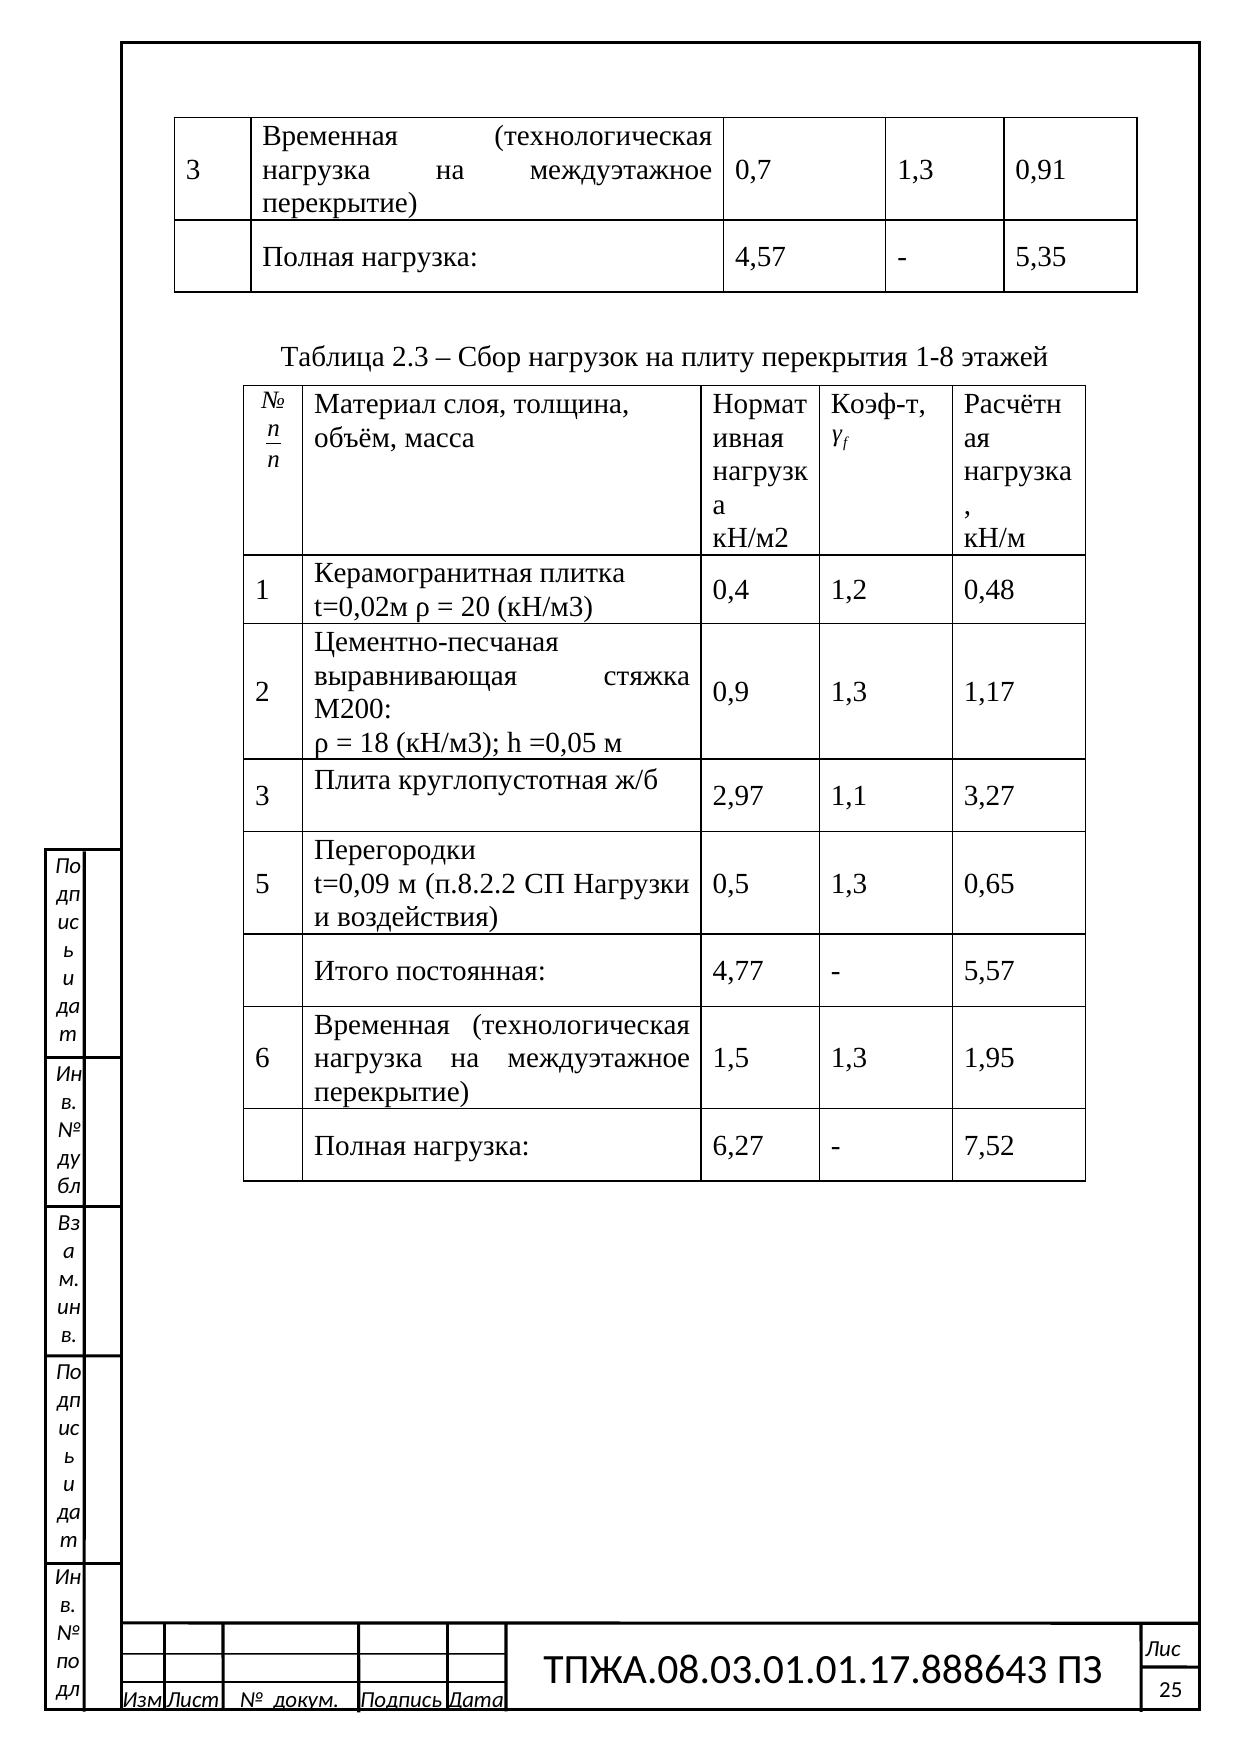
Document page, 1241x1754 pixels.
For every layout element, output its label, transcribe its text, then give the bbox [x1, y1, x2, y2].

table_cell 0,65 [953, 832, 1085, 933]
table_header Коэф-т, [820, 386, 952, 554]
table_cell 1,5 [702, 1007, 819, 1108]
table_cell Полная нагрузка: [303, 1109, 700, 1180]
table_header Нормативная нагрузка кН/м2 [702, 386, 819, 554]
table_cell - [820, 1109, 952, 1180]
table_cell - [820, 935, 952, 1006]
table_cell 7,52 [953, 1109, 1085, 1180]
table_cell [175, 221, 250, 291]
table_cell Перегородки t=0,09 м (п.8.2.2 СП Нагрузки и воздействия) [303, 832, 700, 933]
table_cell 0,5 [702, 832, 819, 933]
table_cell [244, 935, 302, 1006]
table_cell 0,7 [724, 118, 885, 219]
table_cell 3,27 [953, 760, 1085, 831]
table_cell 1,17 [953, 624, 1085, 758]
table_cell 1,3 [820, 1007, 952, 1108]
table_cell 4,57 [724, 221, 885, 291]
table_cell 1,3 [820, 832, 952, 933]
table_cell 5,57 [953, 935, 1085, 1006]
table_cell Временная (технологическая нагрузка на междуэтажное перекрытие) [303, 1007, 700, 1108]
table_cell 1 [244, 556, 302, 623]
table_cell 0,48 [953, 556, 1085, 623]
table_cell 0,9 [702, 624, 819, 758]
table_cell Полная нагрузка: [252, 221, 723, 291]
table_header Расчётная нагрузка, кН/м [953, 386, 1085, 554]
table_cell 5 [244, 832, 302, 933]
table_cell Временная (технологическая нагрузка на междуэтажное перекрытие) [252, 118, 723, 219]
table_header [244, 386, 302, 554]
table_cell 3 [175, 118, 250, 219]
text Таблица 2.3 – Сбор нагрузок на плиту перекрытия 1-8 этажей [177, 339, 1152, 372]
table_cell 5,35 [1005, 221, 1136, 291]
table_cell 0,4 [702, 556, 819, 623]
table_cell - [886, 221, 1003, 291]
table_cell 3 [244, 760, 302, 831]
table_cell [244, 1109, 302, 1180]
table_cell 0,91 [1005, 118, 1136, 219]
table_header Материал слоя, толщина, объём, масса [303, 386, 700, 554]
table_cell 4,77 [702, 935, 819, 1006]
table_cell Керамогранитная плитка t=0,02м ρ = 20 (кН/м3) [303, 556, 700, 623]
table_cell 1,3 [820, 624, 952, 758]
table_cell 1,95 [953, 1007, 1085, 1108]
table_cell Плита круглопустотная ж/б [303, 760, 700, 831]
table_cell 1,1 [820, 760, 952, 831]
table_cell Цементно-песчаная выравнивающая стяжка М200: ρ = 18 (кН/м3); h =0,05 м [303, 624, 700, 758]
table_cell 6,27 [702, 1109, 819, 1180]
table_cell 1,2 [820, 556, 952, 623]
table_cell 2,97 [702, 760, 819, 831]
table_cell 1,3 [886, 118, 1003, 219]
table_cell 6 [244, 1007, 302, 1108]
table_cell Итого постоянная: [303, 935, 700, 1006]
table_cell 2 [244, 624, 302, 758]
